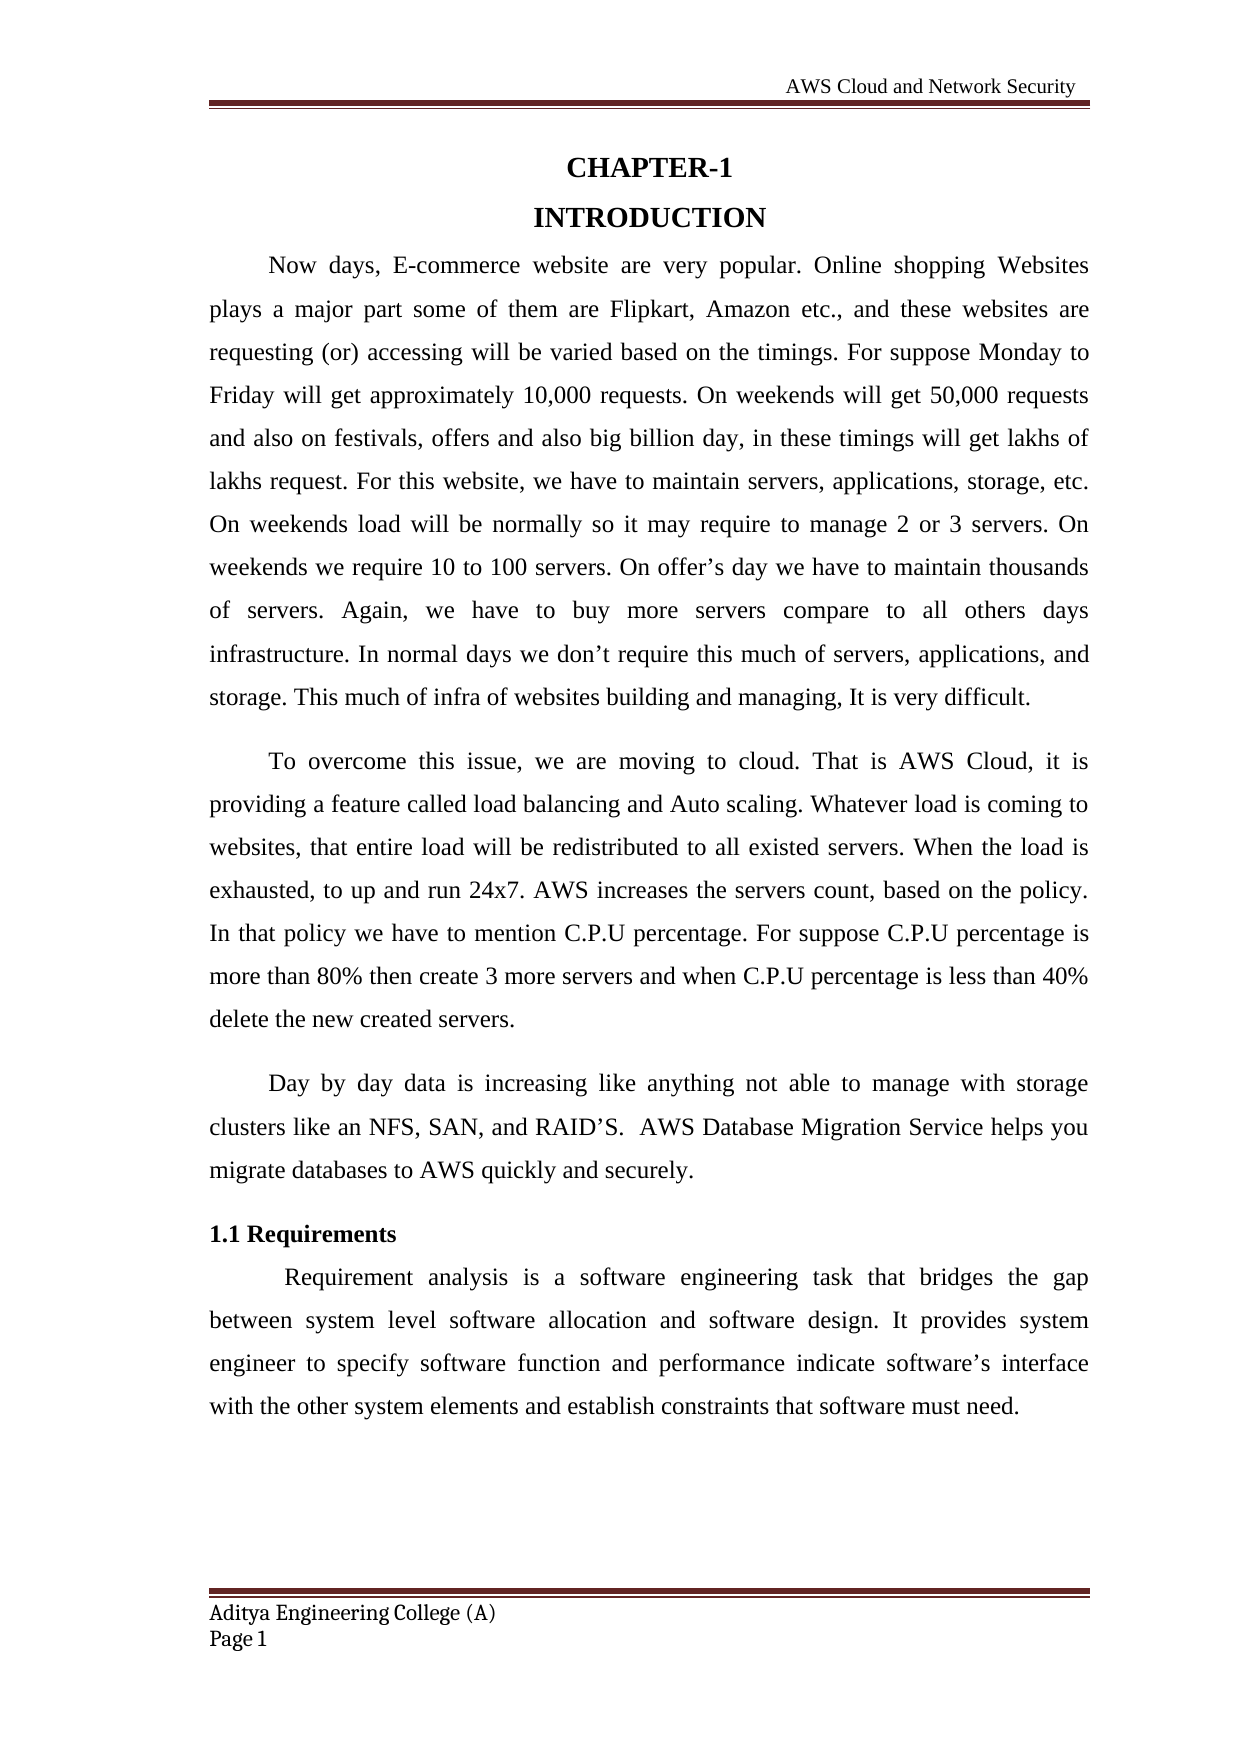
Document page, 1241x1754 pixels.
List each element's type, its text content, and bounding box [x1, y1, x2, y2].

text 1.1 Requirements [209, 1219, 1090, 1247]
text CHAPTER-1 [209, 150, 1090, 183]
text Now days, E-commerce website are very popular. Online shopping Websites plays a major part some of them are Flipkart, Amazon etc., and these websites are requesting (or) accessing will be varied based on the timings. For suppose Monday to Friday will get approximately 10,000 requests. On weekends will get 50,000 requests and also on festivals, offers and also big billion day, in these timings will get lakhs of lakhs request. For this website, we have to maintain servers, applications, storage, etc. On weekends load will be normally so it may require to manage 2 or 3 servers. On weekends we require 10 to 100 servers. On offer’s day we have to maintain thousands of servers. Again, we have to buy more servers compare to all others days infrastructure. In normal days we don’t require this much of servers, applications, and storage. This much of infra of websites building and managing, It is very difficult. [209, 251, 1090, 711]
text Requirement analysis is a software engineering task that bridges the gap between system level software allocation and software design. It provides system engineer to specify software function and performance indicate software’s interface with the other system elements and establish constraints that software must need. [209, 1262, 1090, 1420]
text To overcome this issue, we are moving to cloud. That is AWS Cloud, it is providing a feature called load balancing and Auto scaling. Whatever load is coming to websites, that entire load will be redistributed to all existed servers. When the load is exhausted, to up and run 24x7. AWS increases the servers count, based on the policy. In that policy we have to mention C.P.U percentage. For suppose C.P.U percentage is more than 80% then create 3 more servers and when C.P.U percentage is less than 40% delete the new created servers. [209, 746, 1090, 1033]
text Day by day data is increasing like anything not able to manage with storage clusters like an NFS, SAN, and RAID’S. AWS Database Migration Service helps you migrate databases to AWS quickly and securely. [209, 1068, 1090, 1183]
text INTRODUCTION [209, 200, 1090, 234]
